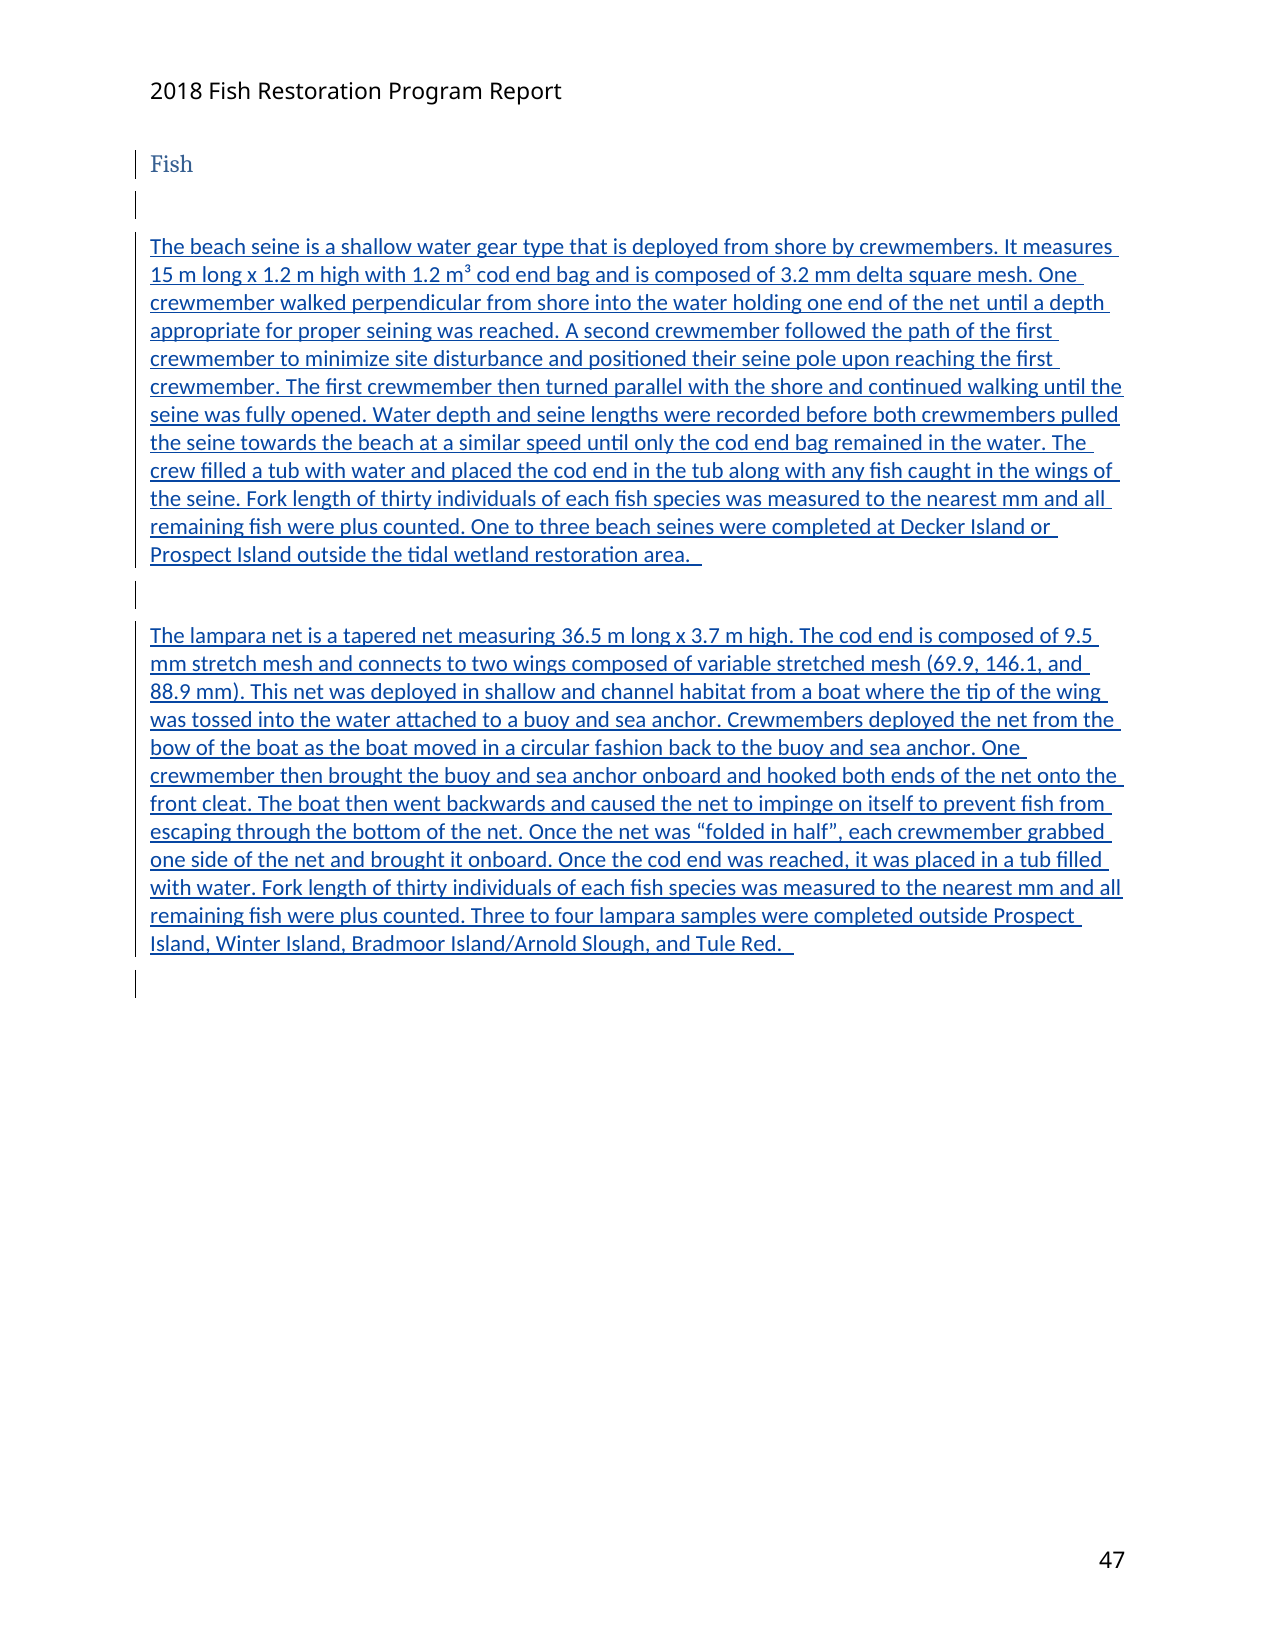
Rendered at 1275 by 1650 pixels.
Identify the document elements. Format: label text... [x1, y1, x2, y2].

subtitle Fish [150, 150, 1125, 179]
